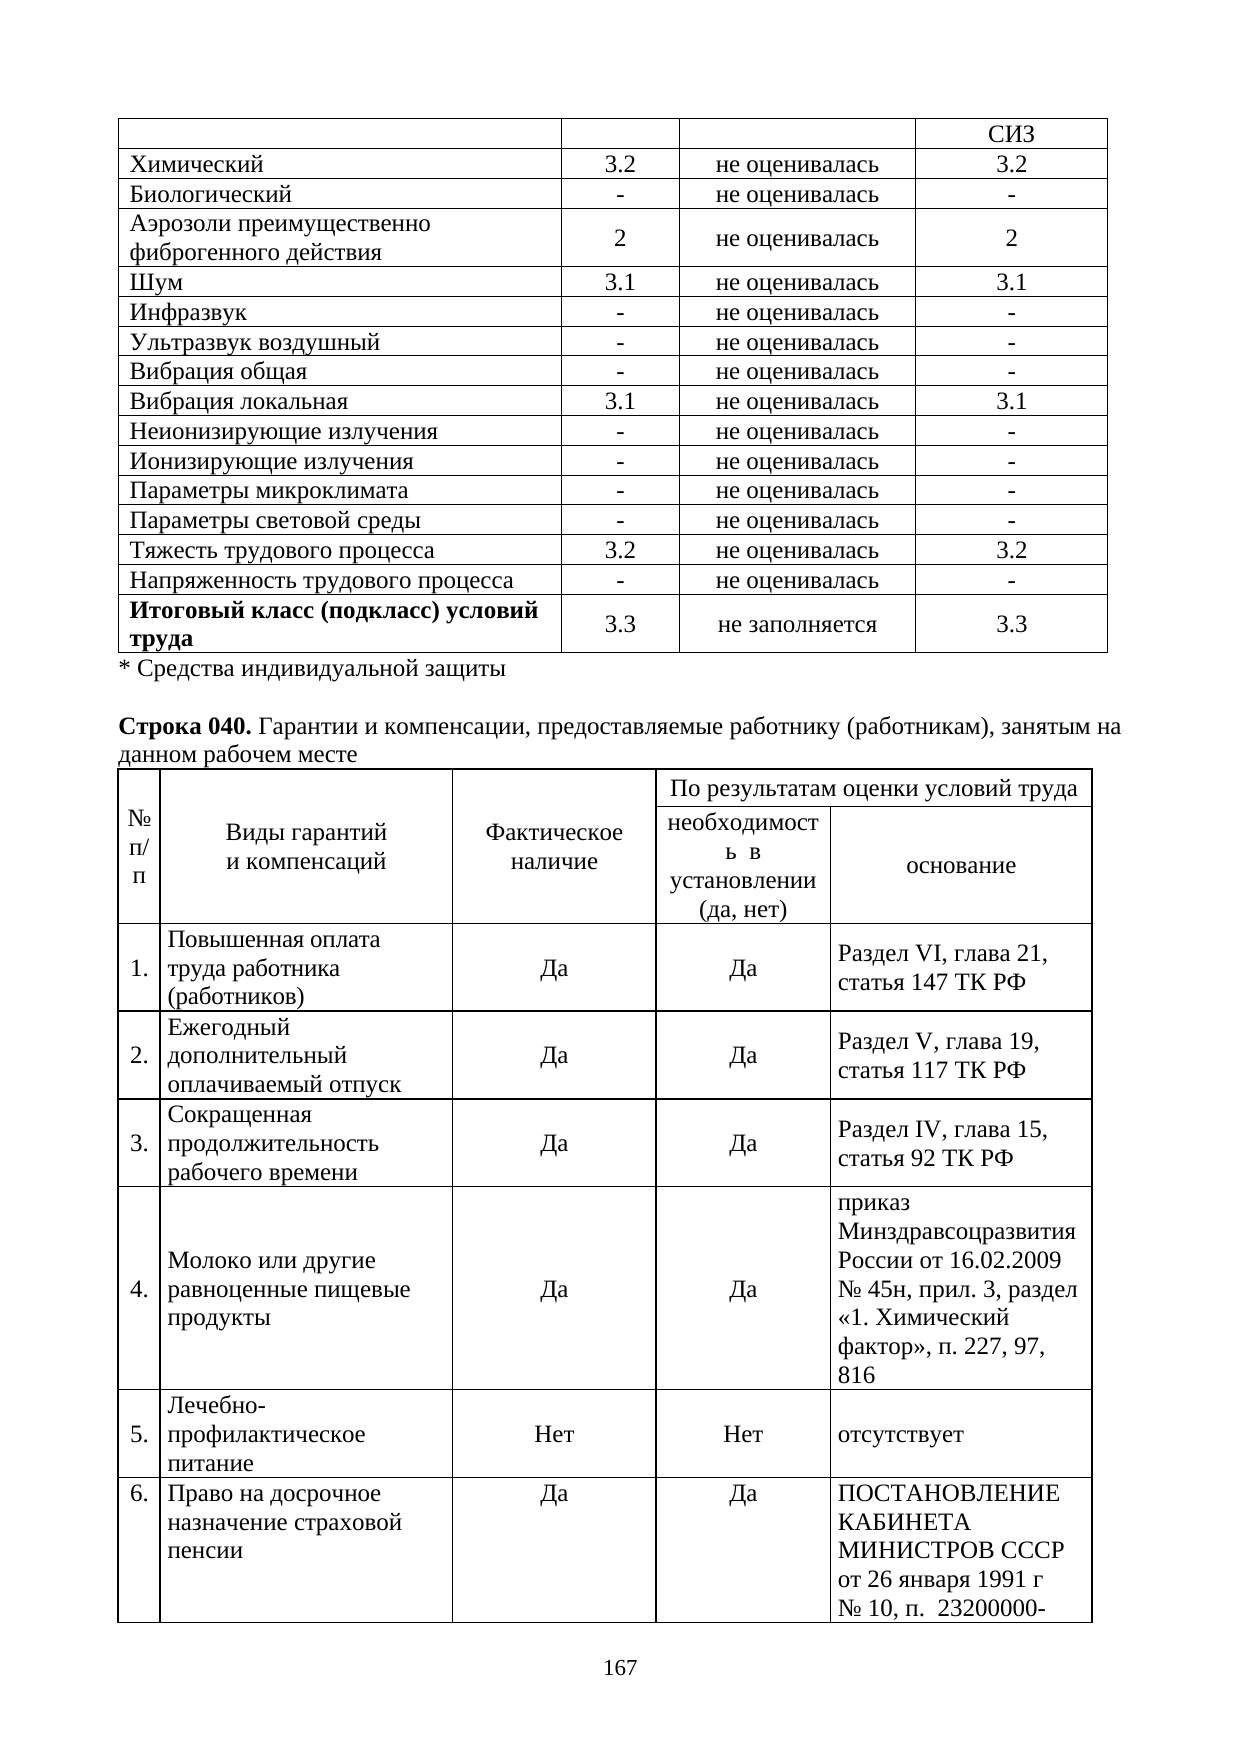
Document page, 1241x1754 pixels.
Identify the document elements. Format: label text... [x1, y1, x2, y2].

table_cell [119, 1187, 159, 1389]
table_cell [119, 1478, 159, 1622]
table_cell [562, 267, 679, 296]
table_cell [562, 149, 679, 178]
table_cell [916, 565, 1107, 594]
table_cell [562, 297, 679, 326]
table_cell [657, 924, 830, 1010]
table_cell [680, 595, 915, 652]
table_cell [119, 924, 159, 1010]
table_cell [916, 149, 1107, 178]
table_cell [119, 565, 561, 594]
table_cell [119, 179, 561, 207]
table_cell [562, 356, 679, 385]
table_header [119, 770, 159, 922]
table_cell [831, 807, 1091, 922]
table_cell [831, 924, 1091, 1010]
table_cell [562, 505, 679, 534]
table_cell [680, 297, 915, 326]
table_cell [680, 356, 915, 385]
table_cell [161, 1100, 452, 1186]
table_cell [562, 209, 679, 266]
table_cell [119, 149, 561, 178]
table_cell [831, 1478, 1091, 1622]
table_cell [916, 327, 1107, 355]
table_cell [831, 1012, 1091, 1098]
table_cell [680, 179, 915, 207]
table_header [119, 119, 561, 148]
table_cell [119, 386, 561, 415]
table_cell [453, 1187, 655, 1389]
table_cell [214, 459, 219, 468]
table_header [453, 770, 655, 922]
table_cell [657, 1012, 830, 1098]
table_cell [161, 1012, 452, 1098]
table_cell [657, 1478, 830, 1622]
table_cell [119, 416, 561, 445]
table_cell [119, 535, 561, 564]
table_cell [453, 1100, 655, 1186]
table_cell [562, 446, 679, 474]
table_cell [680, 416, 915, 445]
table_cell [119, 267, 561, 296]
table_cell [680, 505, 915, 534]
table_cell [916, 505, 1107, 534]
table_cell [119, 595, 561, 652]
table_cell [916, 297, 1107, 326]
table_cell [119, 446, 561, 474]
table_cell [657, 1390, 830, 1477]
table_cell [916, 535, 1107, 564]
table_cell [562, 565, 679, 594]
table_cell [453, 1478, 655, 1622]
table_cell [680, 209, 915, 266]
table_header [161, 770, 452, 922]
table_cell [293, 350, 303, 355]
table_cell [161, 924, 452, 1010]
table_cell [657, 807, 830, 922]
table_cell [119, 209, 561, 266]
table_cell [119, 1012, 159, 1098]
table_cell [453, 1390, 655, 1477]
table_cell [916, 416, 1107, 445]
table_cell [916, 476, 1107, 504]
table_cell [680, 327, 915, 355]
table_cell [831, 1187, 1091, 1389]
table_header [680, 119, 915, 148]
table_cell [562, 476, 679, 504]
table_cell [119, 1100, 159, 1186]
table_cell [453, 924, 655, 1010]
text Строка 040. Гарантии и компенсации, предоставляемые работнику (работникам), занятым на данном рабочем месте [118, 711, 1122, 768]
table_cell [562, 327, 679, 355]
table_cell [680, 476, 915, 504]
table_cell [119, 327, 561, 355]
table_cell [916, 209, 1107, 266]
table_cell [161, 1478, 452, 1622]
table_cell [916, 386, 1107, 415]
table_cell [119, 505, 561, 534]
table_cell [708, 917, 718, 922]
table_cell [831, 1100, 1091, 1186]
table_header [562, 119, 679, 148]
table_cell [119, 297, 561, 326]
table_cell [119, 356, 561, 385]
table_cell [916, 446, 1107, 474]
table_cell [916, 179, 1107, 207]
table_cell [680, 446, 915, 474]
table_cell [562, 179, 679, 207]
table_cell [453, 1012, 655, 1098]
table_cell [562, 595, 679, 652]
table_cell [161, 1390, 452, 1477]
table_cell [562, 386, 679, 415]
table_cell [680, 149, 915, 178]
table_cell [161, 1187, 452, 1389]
text * Средства индивидуальной защиты [118, 653, 1122, 682]
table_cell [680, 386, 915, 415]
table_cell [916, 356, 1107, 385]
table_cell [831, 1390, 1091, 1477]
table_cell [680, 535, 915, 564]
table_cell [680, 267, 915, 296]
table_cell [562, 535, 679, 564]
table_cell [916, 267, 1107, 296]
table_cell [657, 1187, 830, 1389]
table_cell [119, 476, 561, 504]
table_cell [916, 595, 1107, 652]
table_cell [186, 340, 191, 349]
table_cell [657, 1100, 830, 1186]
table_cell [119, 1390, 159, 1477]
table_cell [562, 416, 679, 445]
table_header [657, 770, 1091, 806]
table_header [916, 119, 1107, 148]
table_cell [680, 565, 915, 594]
